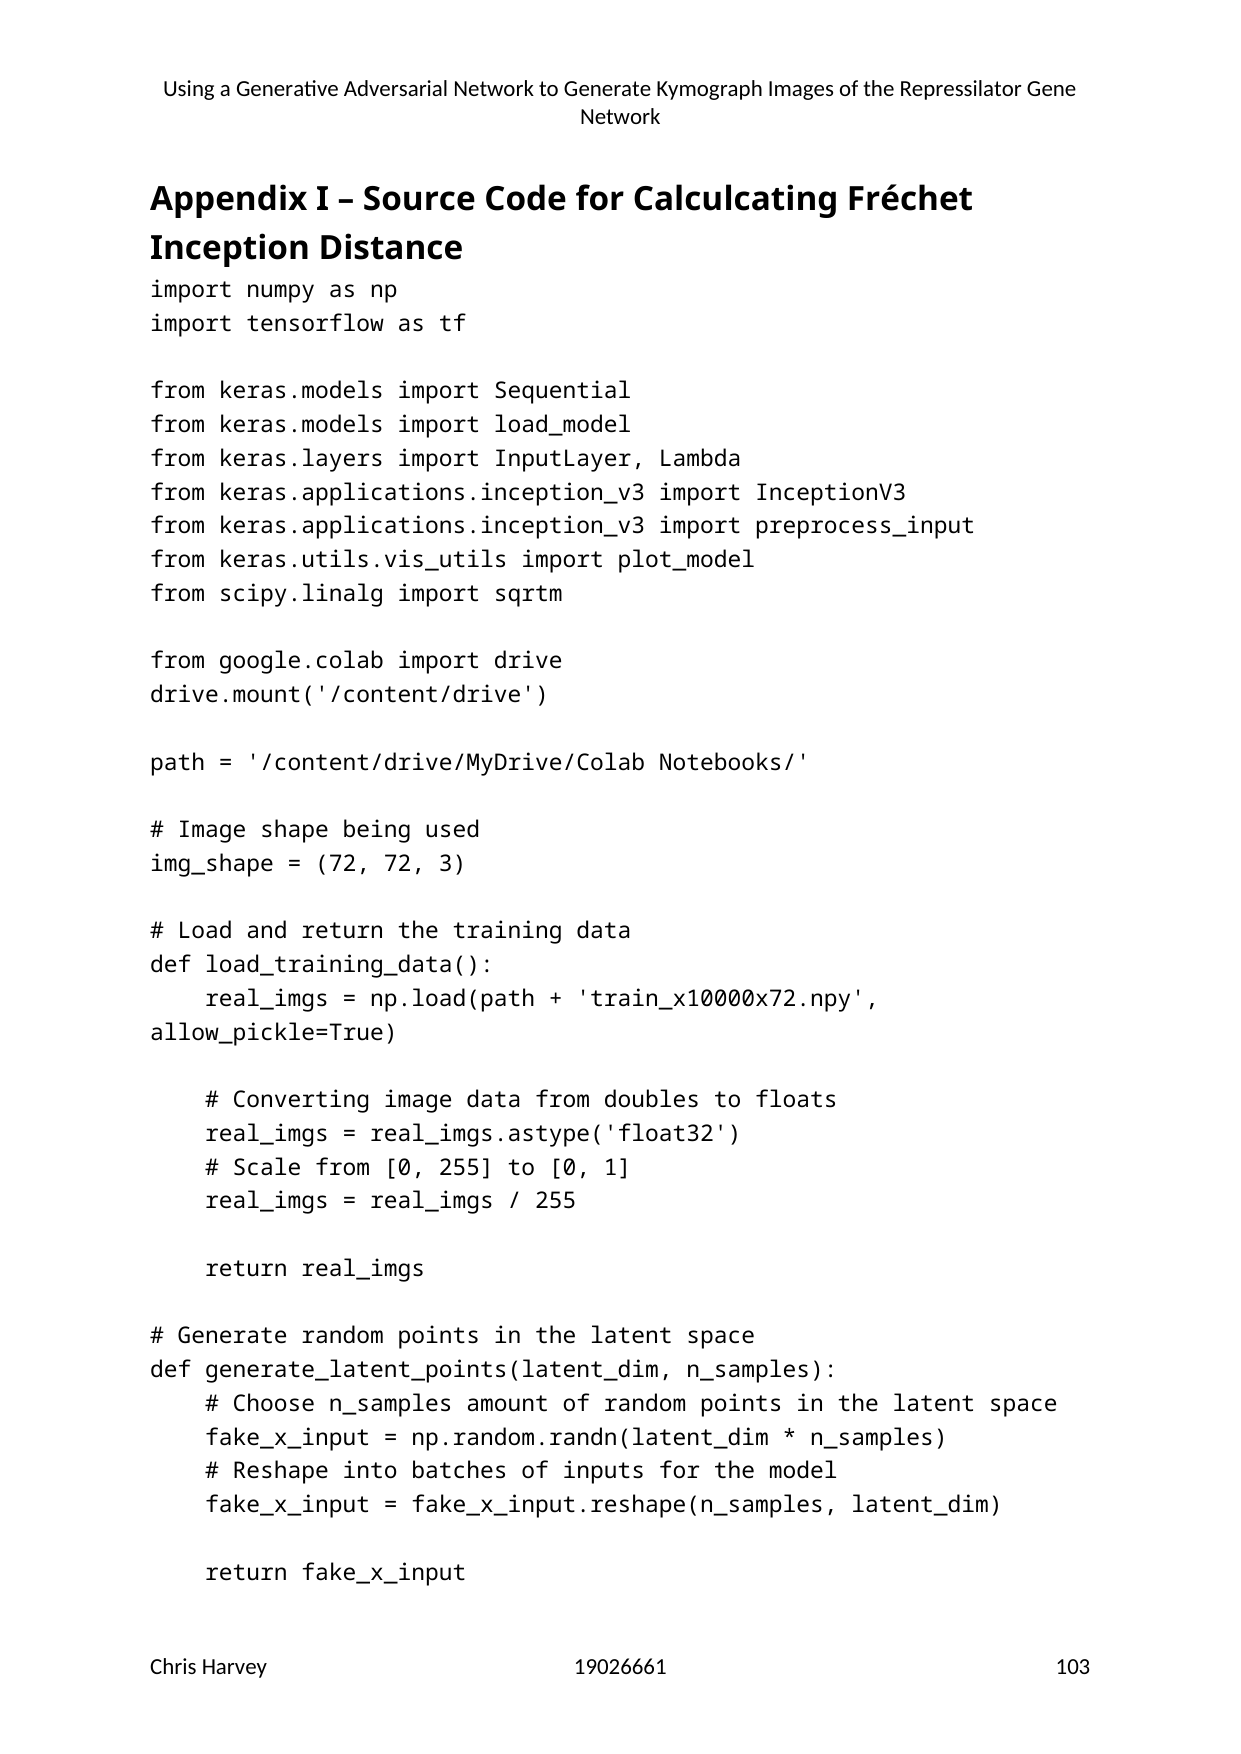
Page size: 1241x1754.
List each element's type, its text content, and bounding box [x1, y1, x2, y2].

text from keras.models import Sequential [150, 374, 1090, 405]
text import numpy as np [150, 273, 1090, 304]
text # Reshape into batches of inputs for the model [150, 1454, 1090, 1485]
text from google.colab import drive [150, 644, 1090, 675]
text def generate_latent_points(latent_dim, n_samples): [150, 1353, 1090, 1384]
text from scipy.linalg import sqrtm [150, 577, 1090, 608]
text fake_x_input = fake_x_input.reshape(n_samples, latent_dim) [150, 1488, 1090, 1519]
text fake_x_input = np.random.randn(latent_dim * n_samples) [150, 1420, 1090, 1452]
text path = '/content/drive/MyDrive/Colab Notebooks/' [150, 745, 1090, 777]
text from keras.layers import InputLayer, Lambda [150, 442, 1090, 473]
text # Converting image data from doubles to floats [150, 1083, 1090, 1114]
text from keras.utils.vis_utils import plot_model [150, 543, 1090, 574]
text Appendix I – Source Code for Calculcating Fréchet Inception Distance [150, 175, 1090, 269]
text return real_imgs [150, 1252, 1090, 1283]
text return fake_x_input [150, 1555, 1090, 1587]
text # Choose n_samples amount of random points in the latent space [150, 1387, 1090, 1418]
text # Generate random points in the latent space [150, 1319, 1090, 1350]
text drive.mount('/content/drive') [150, 678, 1090, 709]
text real_imgs = np.load(path + 'train_x10000x72.npy', allow_pickle=True) [150, 982, 1090, 1047]
text # Load and return the training data [150, 914, 1090, 945]
text img_shape = (72, 72, 3) [150, 847, 1090, 878]
text real_imgs = real_imgs.astype('float32') [150, 1117, 1090, 1148]
text from keras.models import load_model [150, 408, 1090, 439]
text from keras.applications.inception_v3 import preprocess_input [150, 509, 1090, 540]
text from keras.applications.inception_v3 import InceptionV3 [150, 475, 1090, 507]
text import tensorflow as tf [150, 307, 1090, 338]
text def load_training_data(): [150, 948, 1090, 979]
text real_imgs = real_imgs / 255 [150, 1184, 1090, 1215]
text # Image shape being used [150, 813, 1090, 844]
text # Scale from [0, 255] to [0, 1] [150, 1150, 1090, 1182]
